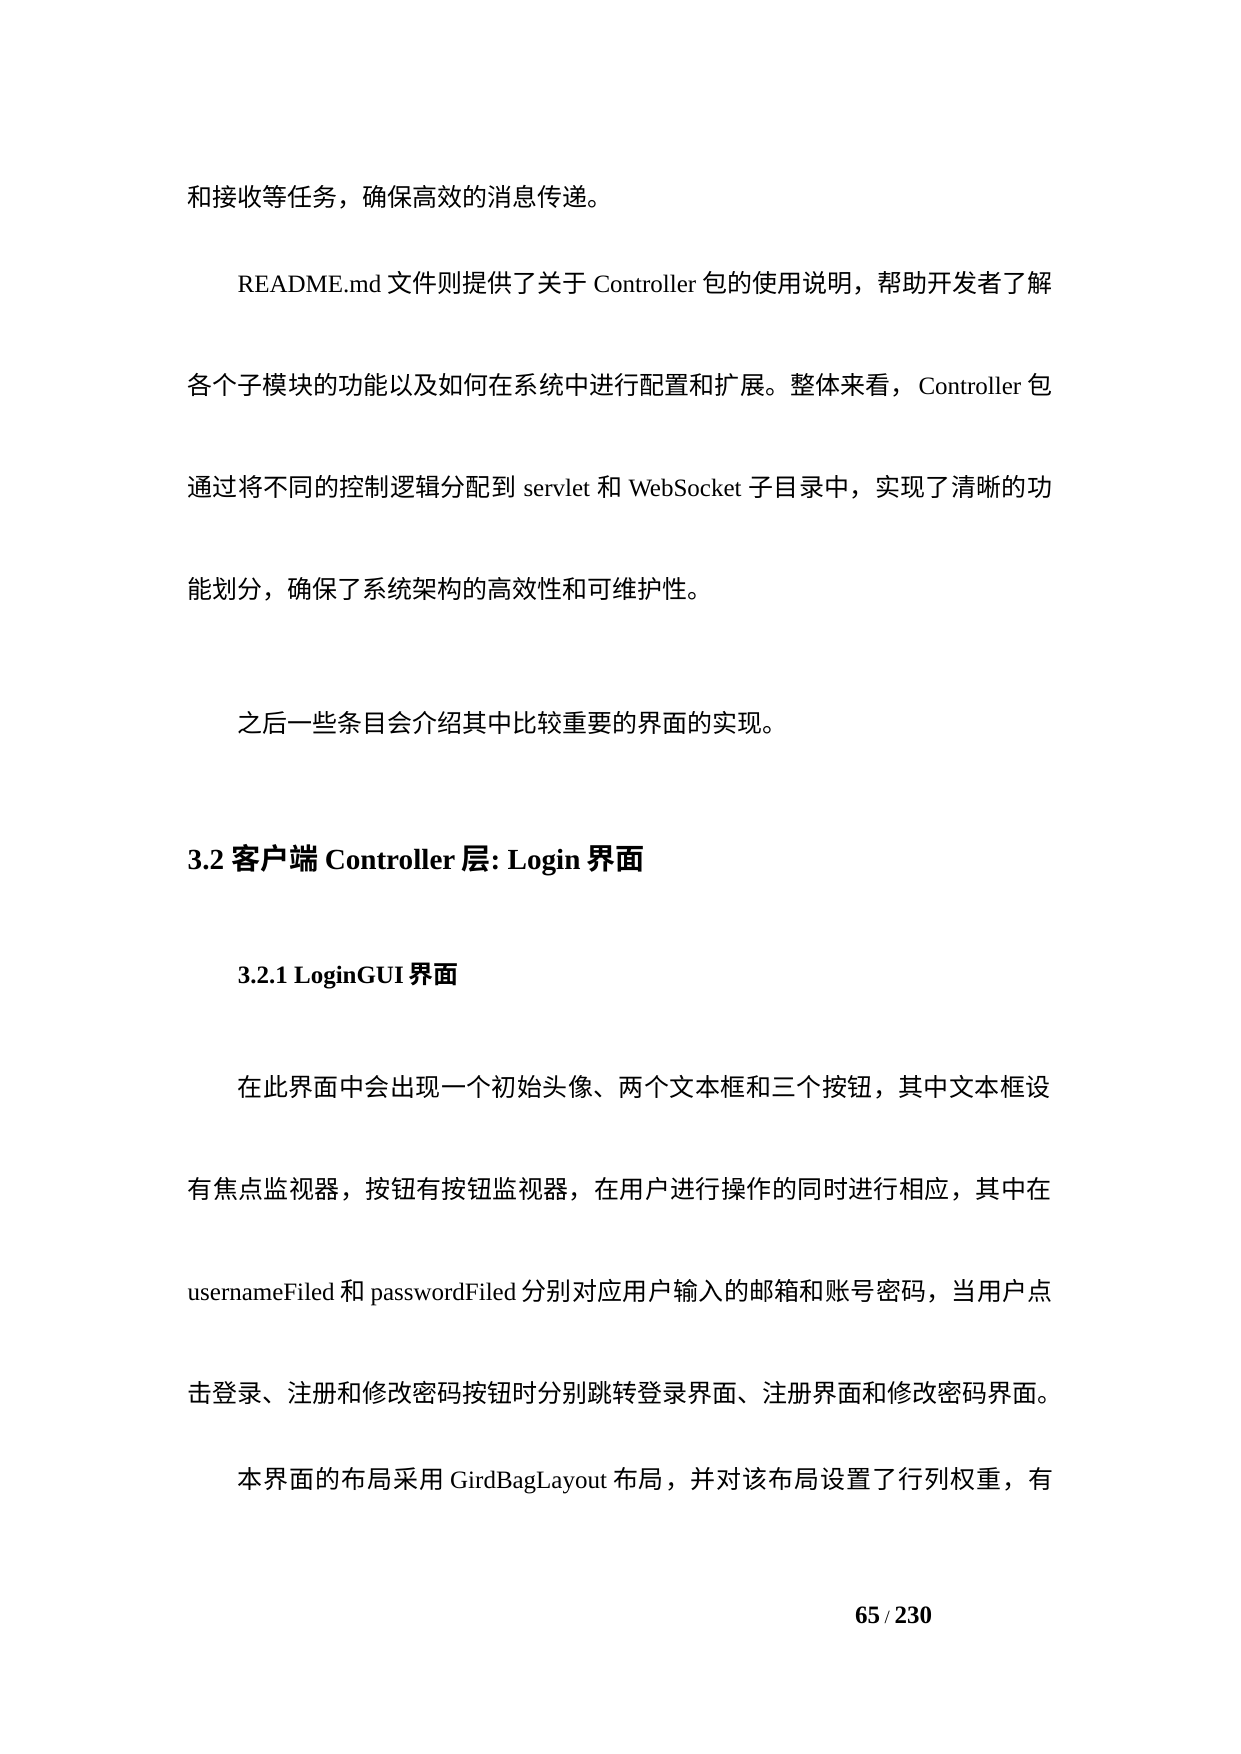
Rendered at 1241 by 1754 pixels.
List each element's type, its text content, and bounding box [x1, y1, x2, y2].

subtitle 3.2.1 LoginGUI界面 [187, 938, 1053, 1006]
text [187, 1443, 1053, 1511]
text README.md 文件则提供了关于 Controller 包的使用说明，帮助开发者了解各个子模块的功能以及如何在系统中进行配置和扩展。整体来看，Controller 包通过将不同的控制逻辑分配到 servlet 和 WebSocket 子目录中，实现了清晰的功能划分，确保了系统架构的高效性和可维护性。 [187, 248, 1053, 622]
text 之后一些条目会介绍其中比较重要的界面的实现。 [187, 688, 1053, 756]
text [187, 162, 1053, 230]
text 在此界面中会出现一个初始头像、两个文本框和三个按钮，其中文本框设有焦点监视器，按钮有按钮监视器，在用户进行操作的同时进行相应，其中在usernameFiled和passwordFiled分别对应用户输入的邮箱和账号密码，当用户点击登录、注册和修改密码按钮时分别跳转登录界面、注册界面和修改密码界面。 [187, 1052, 1053, 1425]
subtitle 3.2 客户端Controller层: Login界面 [187, 822, 1053, 890]
